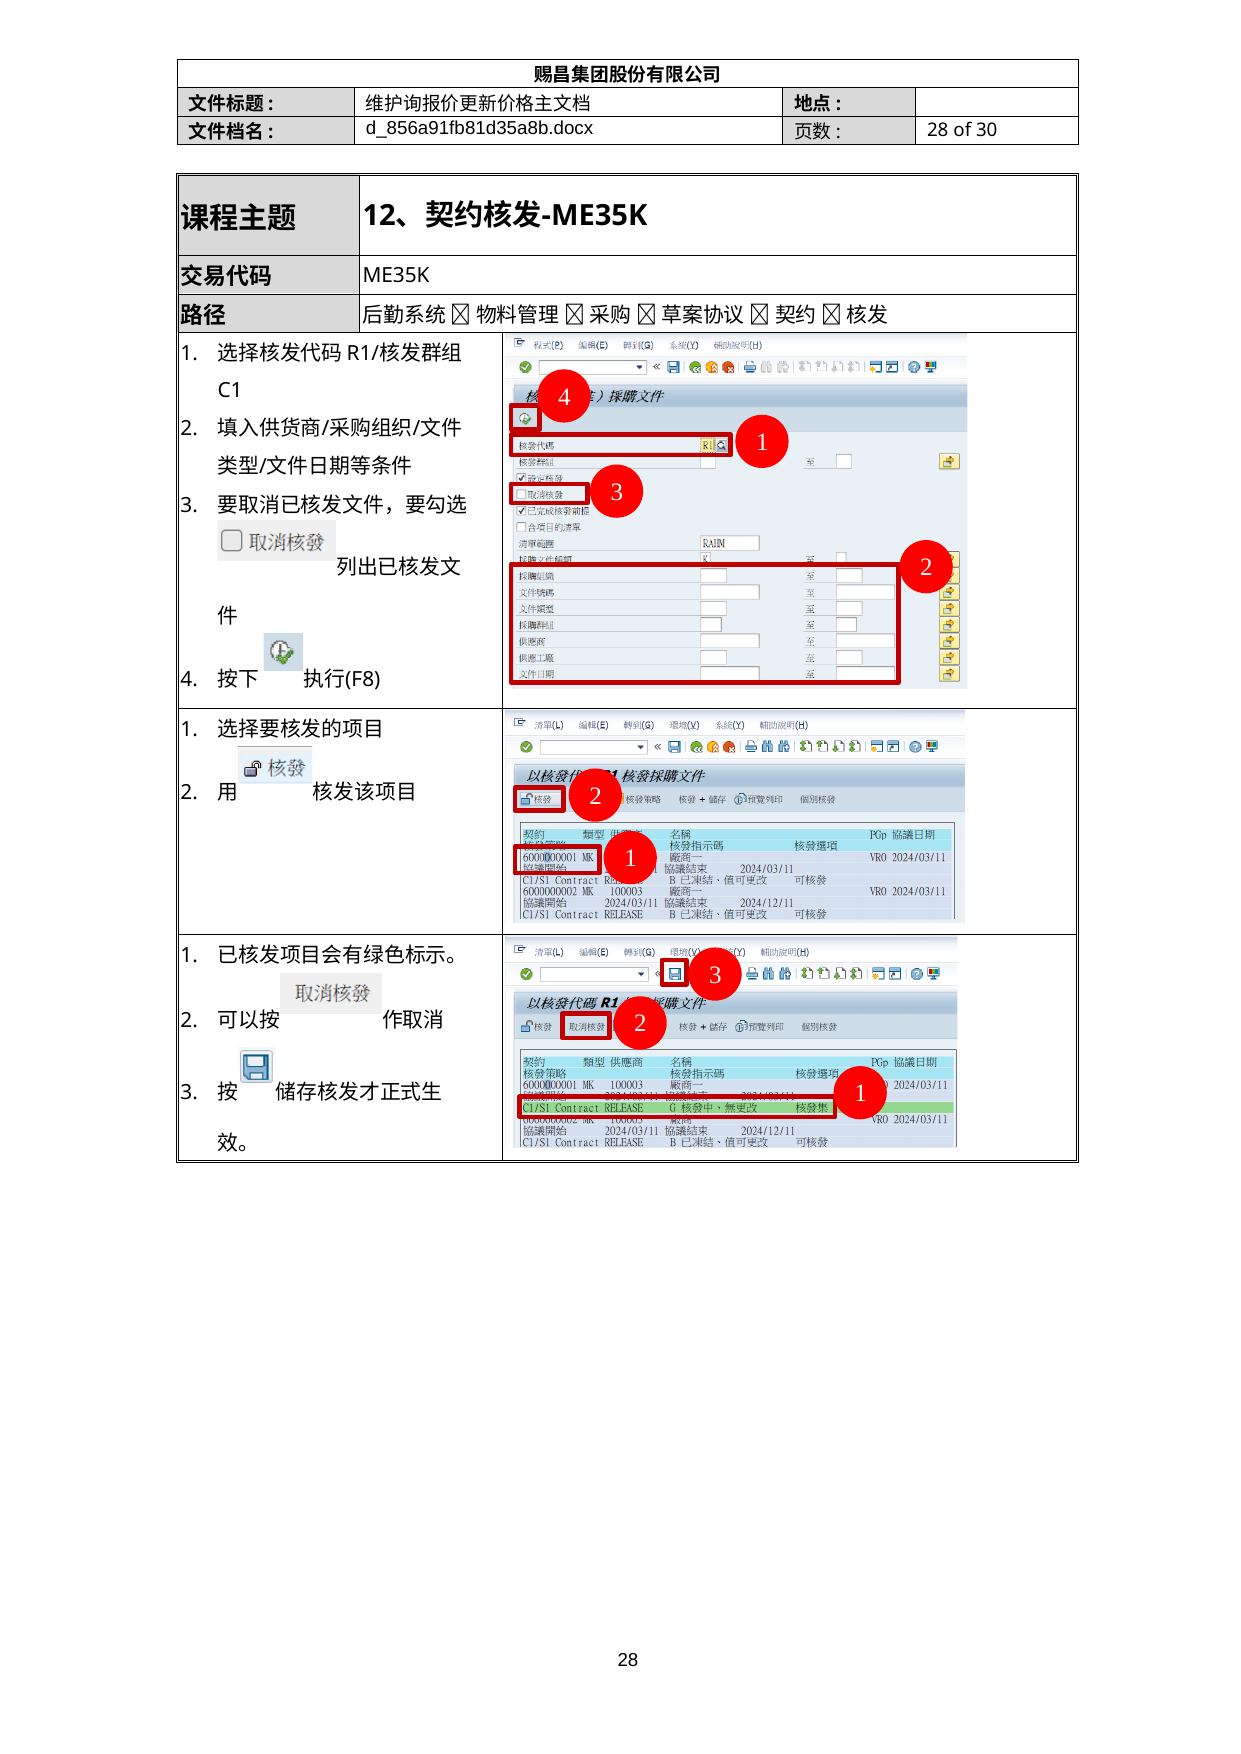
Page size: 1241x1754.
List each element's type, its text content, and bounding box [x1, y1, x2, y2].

table_cell 选择核发代码R1/核发群组C1 填入供货商/采购组织/文件类型/文件日期等条件 要取消已核发文件，要勾选列出已核发文件 按下 执行(F8) [179, 333, 502, 708]
table_cell [503, 935, 1076, 1160]
picture [505, 333, 968, 689]
table_cell 交易代码 [179, 256, 359, 293]
table_cell 已核发项目会有绿色标示。 可以按作取消 按储存核发才正式生效。 [179, 935, 502, 1160]
table_cell ME35K [360, 256, 1076, 293]
picture [238, 1047, 276, 1083]
picture [238, 746, 313, 784]
table_cell [503, 333, 1076, 708]
table_cell 后勤系统 物料管理 采购 草案协议 契约 核发 [360, 295, 1076, 332]
table_header 课程主题 [179, 176, 359, 255]
picture [505, 935, 958, 1148]
table_cell [503, 709, 1076, 934]
picture [505, 709, 965, 923]
picture [279, 972, 382, 1014]
table_header 12、契约核发-ME35K [360, 176, 1076, 255]
picture [217, 520, 337, 561]
picture [263, 633, 304, 671]
table_cell 路径 [179, 295, 359, 332]
table_cell 选择要核发的项目 用核发该项目 [179, 709, 502, 934]
